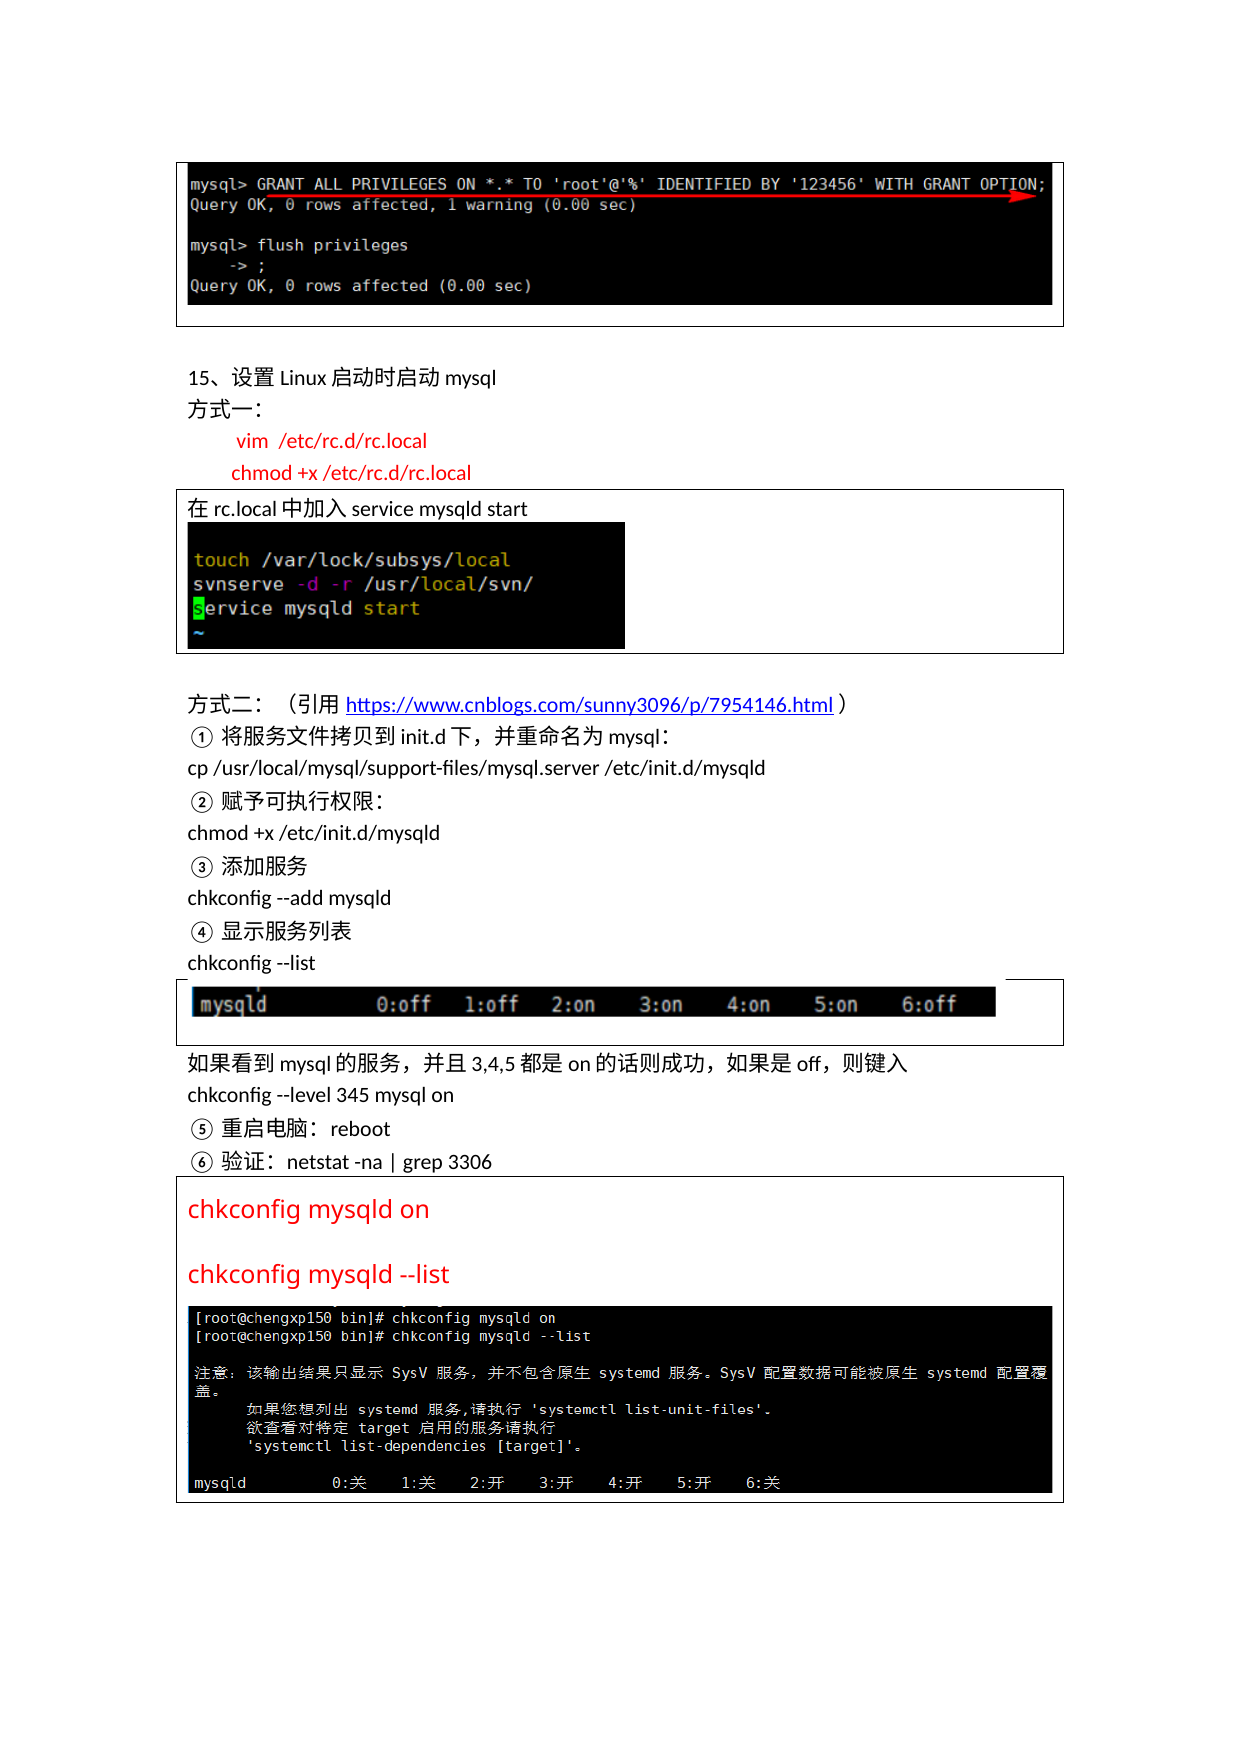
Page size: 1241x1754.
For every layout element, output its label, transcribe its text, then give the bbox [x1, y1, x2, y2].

text ①将服务文件拷贝到init.d下，并重命名为mysql： [187, 719, 1053, 751]
text chkconfig --add mysqld [187, 881, 1053, 914]
table_header chkconfig mysqld on chkconfig mysqld --list [177, 1177, 1063, 1502]
table_header [177, 980, 1063, 1045]
text ③添加服务 [187, 849, 1053, 881]
text chkconfig --list [187, 946, 1053, 979]
text ④显示服务列表 [187, 914, 1053, 946]
text chkconfig --level 345 mysql on [187, 1078, 1053, 1111]
text 15、设置Linux启动时启动mysql [187, 359, 1053, 392]
picture [187, 1306, 1053, 1493]
text cp /usr/local/mysql/support-files/mysql.server /etc/init.d/mysqld [187, 751, 1053, 784]
text chmod +x /etc/init.d/mysqld [187, 816, 1053, 849]
text 方式二：（引用 https://www.cnblogs.com/sunny3096/p/7954146.html ） [187, 686, 1053, 719]
text chmod +x /etc/rc.d/rc.local [187, 457, 1053, 489]
table_header [177, 163, 1063, 326]
text ⑤重启电脑：reboot [187, 1111, 1053, 1143]
text ⑥验证：netstat -na | grep 3306 [187, 1143, 1053, 1176]
picture [187, 522, 625, 649]
table_header 在rc.local中加入service mysqld start [177, 490, 1063, 653]
picture [187, 163, 1053, 305]
text vim /etc/rc.d/rc.local [187, 424, 1053, 457]
picture [187, 979, 1006, 1026]
text ②赋予可执行权限： [187, 784, 1053, 816]
text 方式一： [187, 392, 1053, 424]
text 如果看到mysql的服务，并且3,4,5都是on的话则成功，如果是off，则键入 [187, 1046, 1053, 1078]
